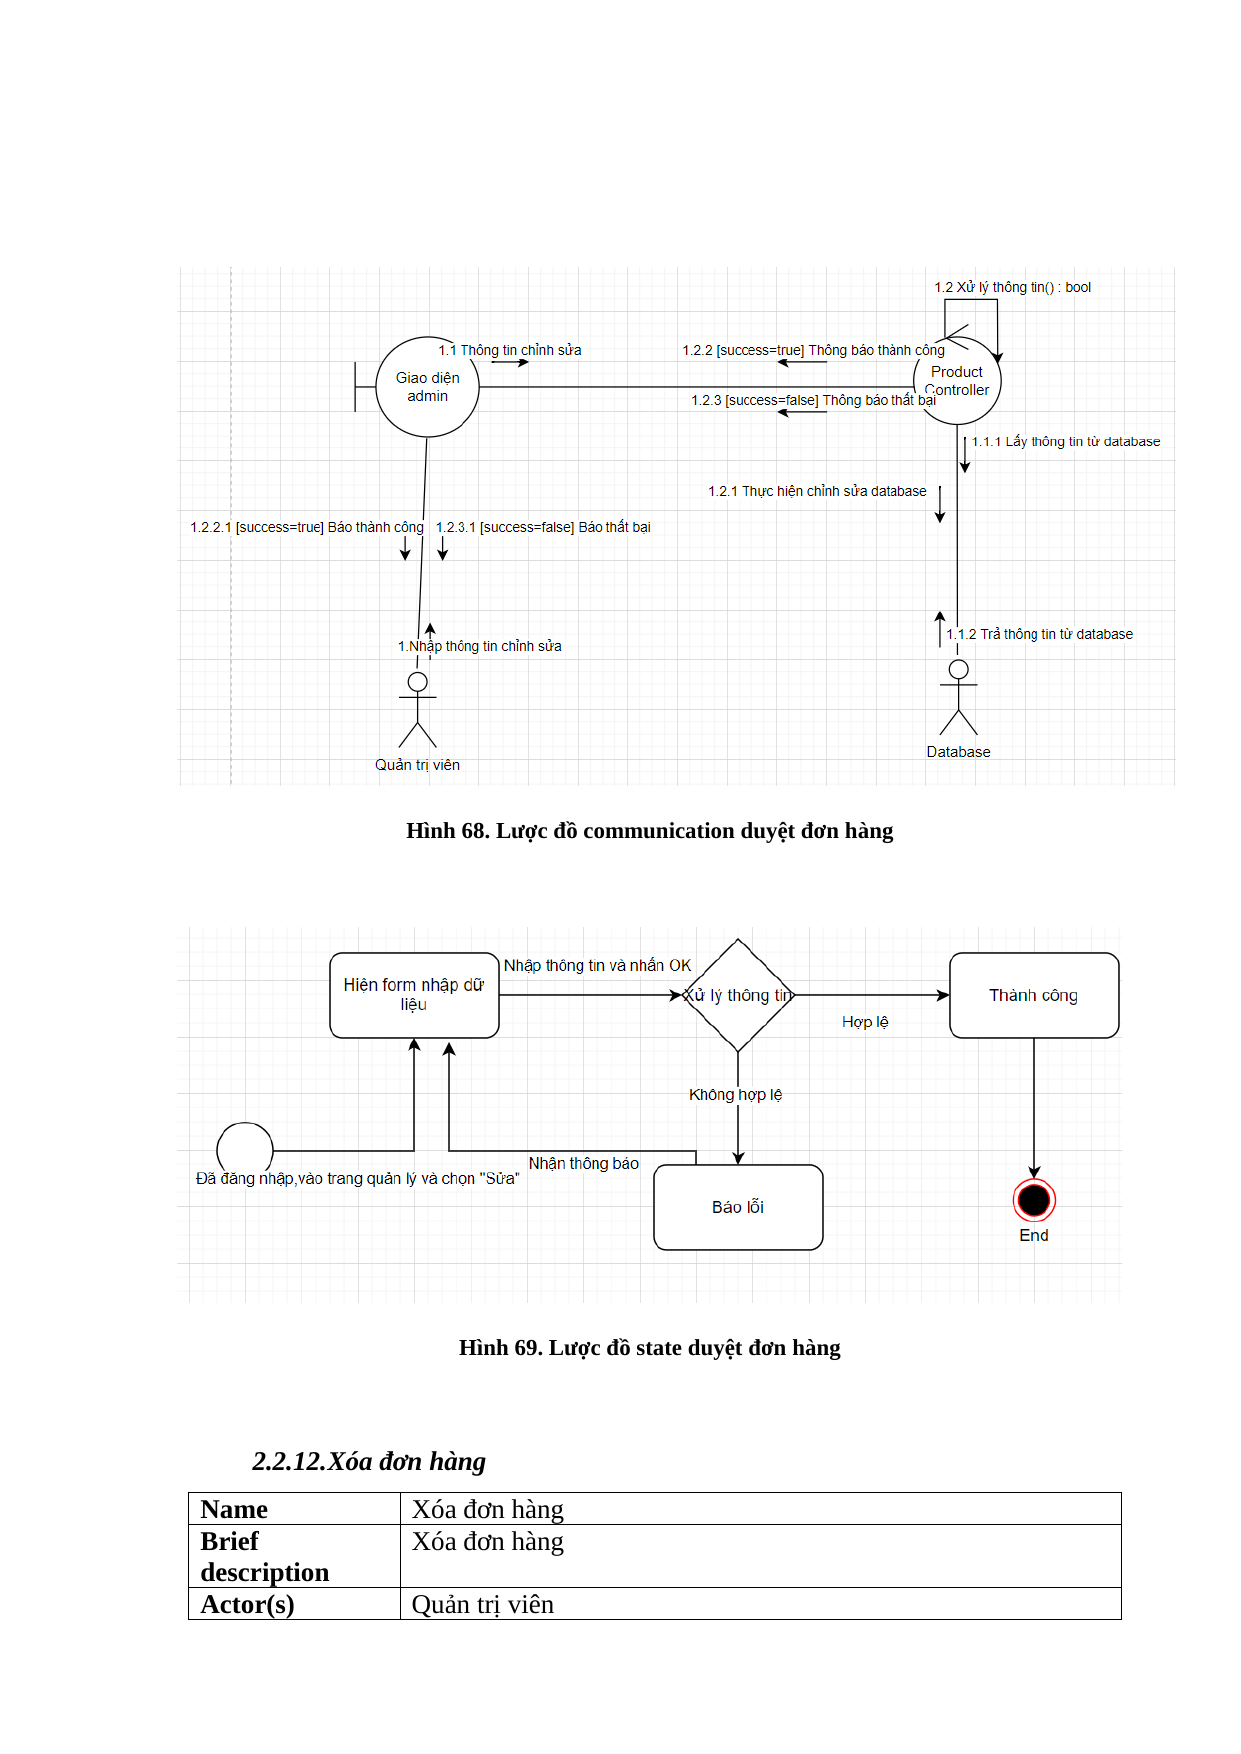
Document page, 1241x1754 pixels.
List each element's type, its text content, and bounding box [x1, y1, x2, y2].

table_cell Quản trị viên [401, 1588, 1121, 1619]
table_cell Xóa đơn hàng [401, 1525, 1121, 1587]
table_header Xóa đơn hàng [401, 1493, 1121, 1524]
text Hình 69. Lược đồ state duyệt đơn hàng [177, 1334, 1122, 1361]
table_header Name [189, 1493, 400, 1524]
picture [177, 267, 1177, 786]
table_cell Brief description [189, 1525, 400, 1587]
subtitle Xóa đơn hàng [252, 1445, 1122, 1476]
picture [177, 927, 1123, 1303]
table_cell Actor(s) [189, 1588, 400, 1619]
text Hình 68. Lược đồ communication duyệt đơn hàng [177, 817, 1122, 844]
